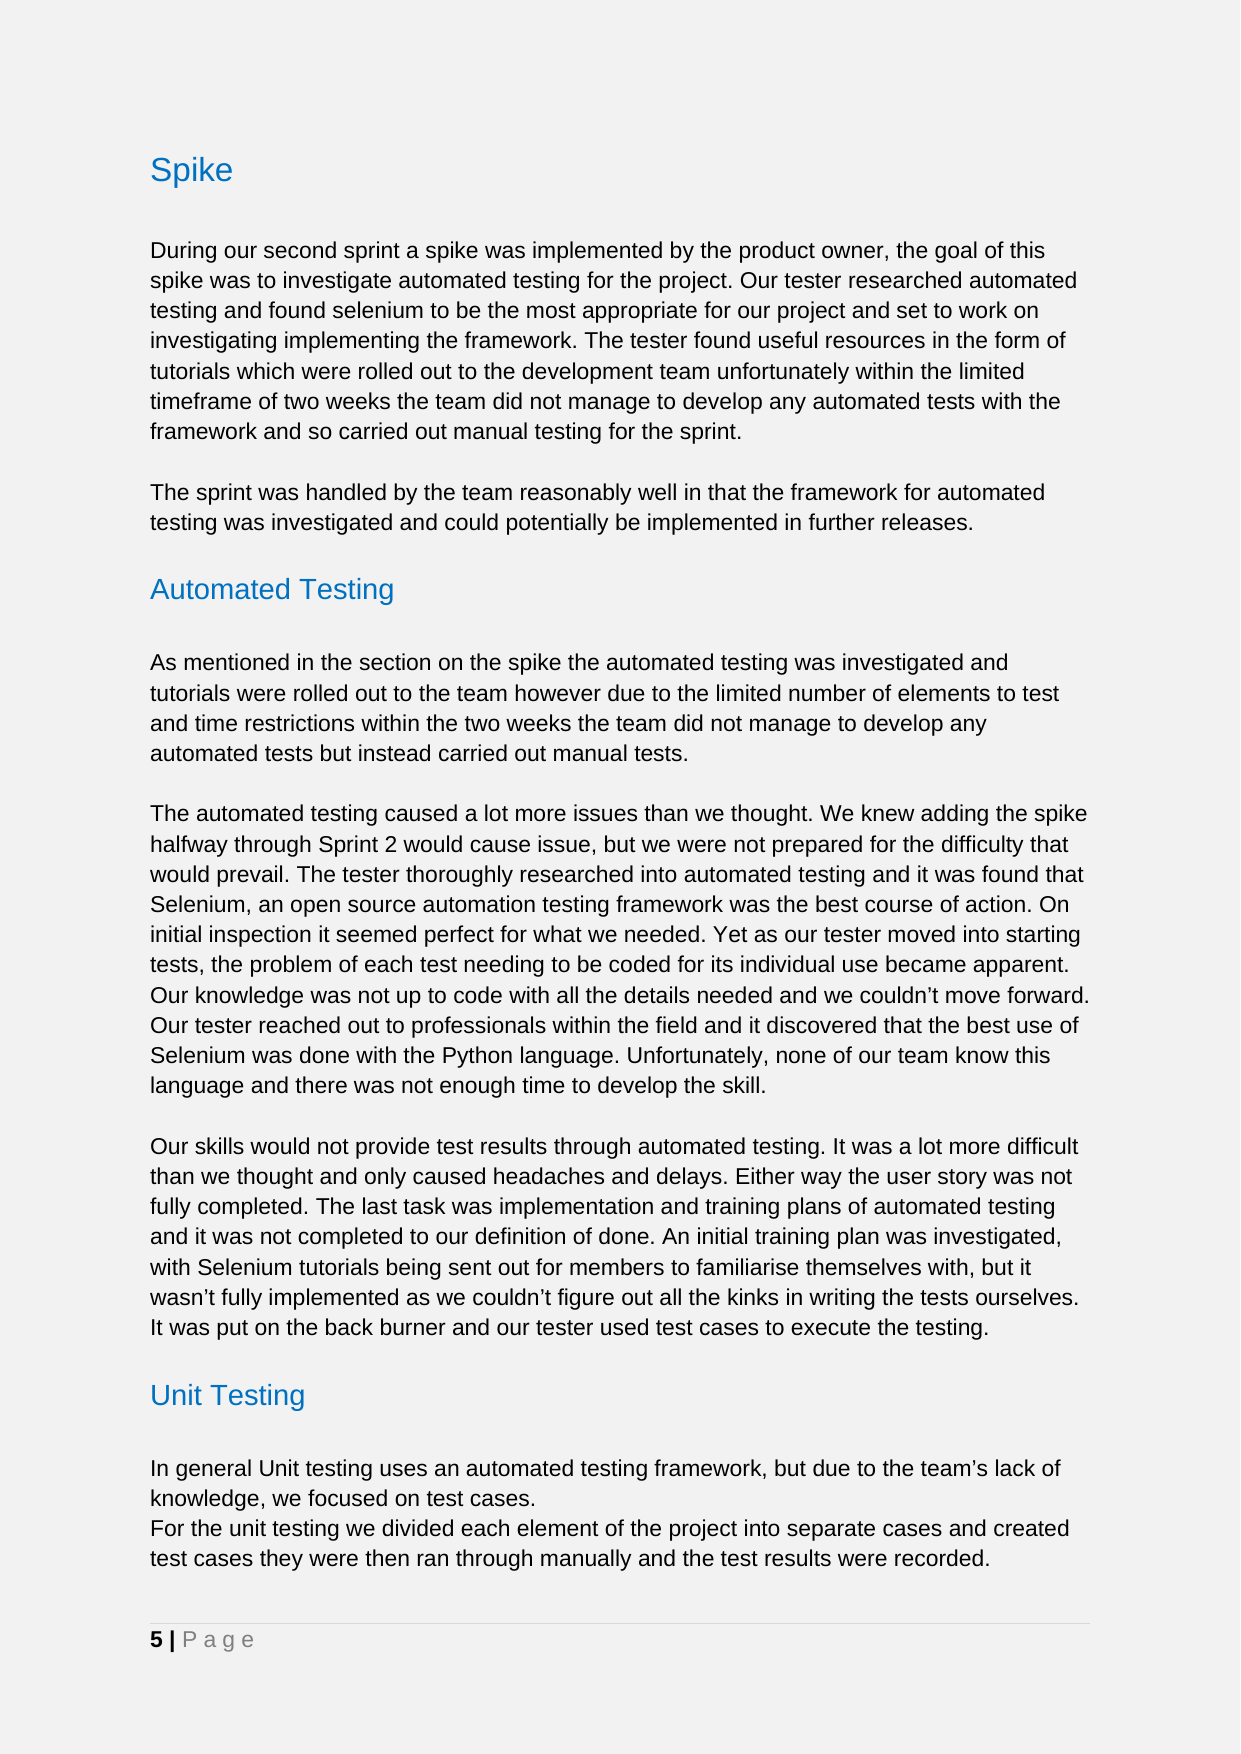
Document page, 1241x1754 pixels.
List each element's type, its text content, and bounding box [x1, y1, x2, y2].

text The sprint was handled by the team reasonably well in that the framework for automated testing was investigated and could potentially be implemented in further releases. [150, 478, 1090, 535]
text As mentioned in the section on the spike the automated testing was investigated and tutorials were rolled out to the team however due to the limited number of elements to test and time restrictions within the two weeks the team did not manage to develop any automated tests but instead carried out manual tests. [150, 649, 1090, 766]
subtitle Unit Testing [150, 1377, 1090, 1411]
text For the unit testing we divided each element of the project into separate cases and created test cases they were then ran through manually and the test results were recorded. [150, 1515, 1090, 1572]
subtitle Automated Testing [150, 572, 1090, 606]
text During our second sprint a spike was implemented by the product owner, the goal of this spike was to investigate automated testing for the project. Our tester researched automated testing and found selenium to be the most appropriate for our project and set to work on investigating implementing the framework. The tester found useful resources in the form of tutorials which were rolled out to the development team unfortunately within the limited timeframe of two weeks the team did not manage to develop any automated tests with the framework and so carried out manual testing for the sprint. [150, 237, 1090, 444]
subtitle Spike [150, 150, 1090, 188]
text In general Unit testing uses an automated testing framework, but due to the team’s lack of knowledge, we focused on test cases. [150, 1454, 1090, 1511]
text Our skills would not provide test results through automated testing. It was a lot more difficult than we thought and only caused headaches and delays. Either way the user story was not fully completed. The last task was implementation and training plans of automated testing and it was not completed to our definition of done. An initial training plan was investigated, with Selenium tutorials being sent out for members to familiarise themselves with, but it wasn’t fully implemented as we couldn’t figure out all the kinks in writing the tests ourselves. It was put on the back burner and our tester used test cases to execute the testing. [150, 1133, 1090, 1340]
text The automated testing caused a lot more issues than we thought. We knew adding the spike halfway through Sprint 2 would cause issue, but we were not prepared for the difficulty that would prevail. The tester thoroughly researched into automated testing and it was found that Selenium, an open source automation testing framework was the best course of action. On initial inspection it seemed perfect for what we needed. Yet as our tester moved into starting tests, the problem of each test needing to be coded for its individual use became apparent. Our knowledge was not up to code with all the details needed and we couldn’t move forward. Our tester reached out to professionals within the field and it discovered that the best use of Selenium was done with the Python language. Unfortunately, none of our team know this language and there was not enough time to develop the skill. [150, 800, 1090, 1099]
